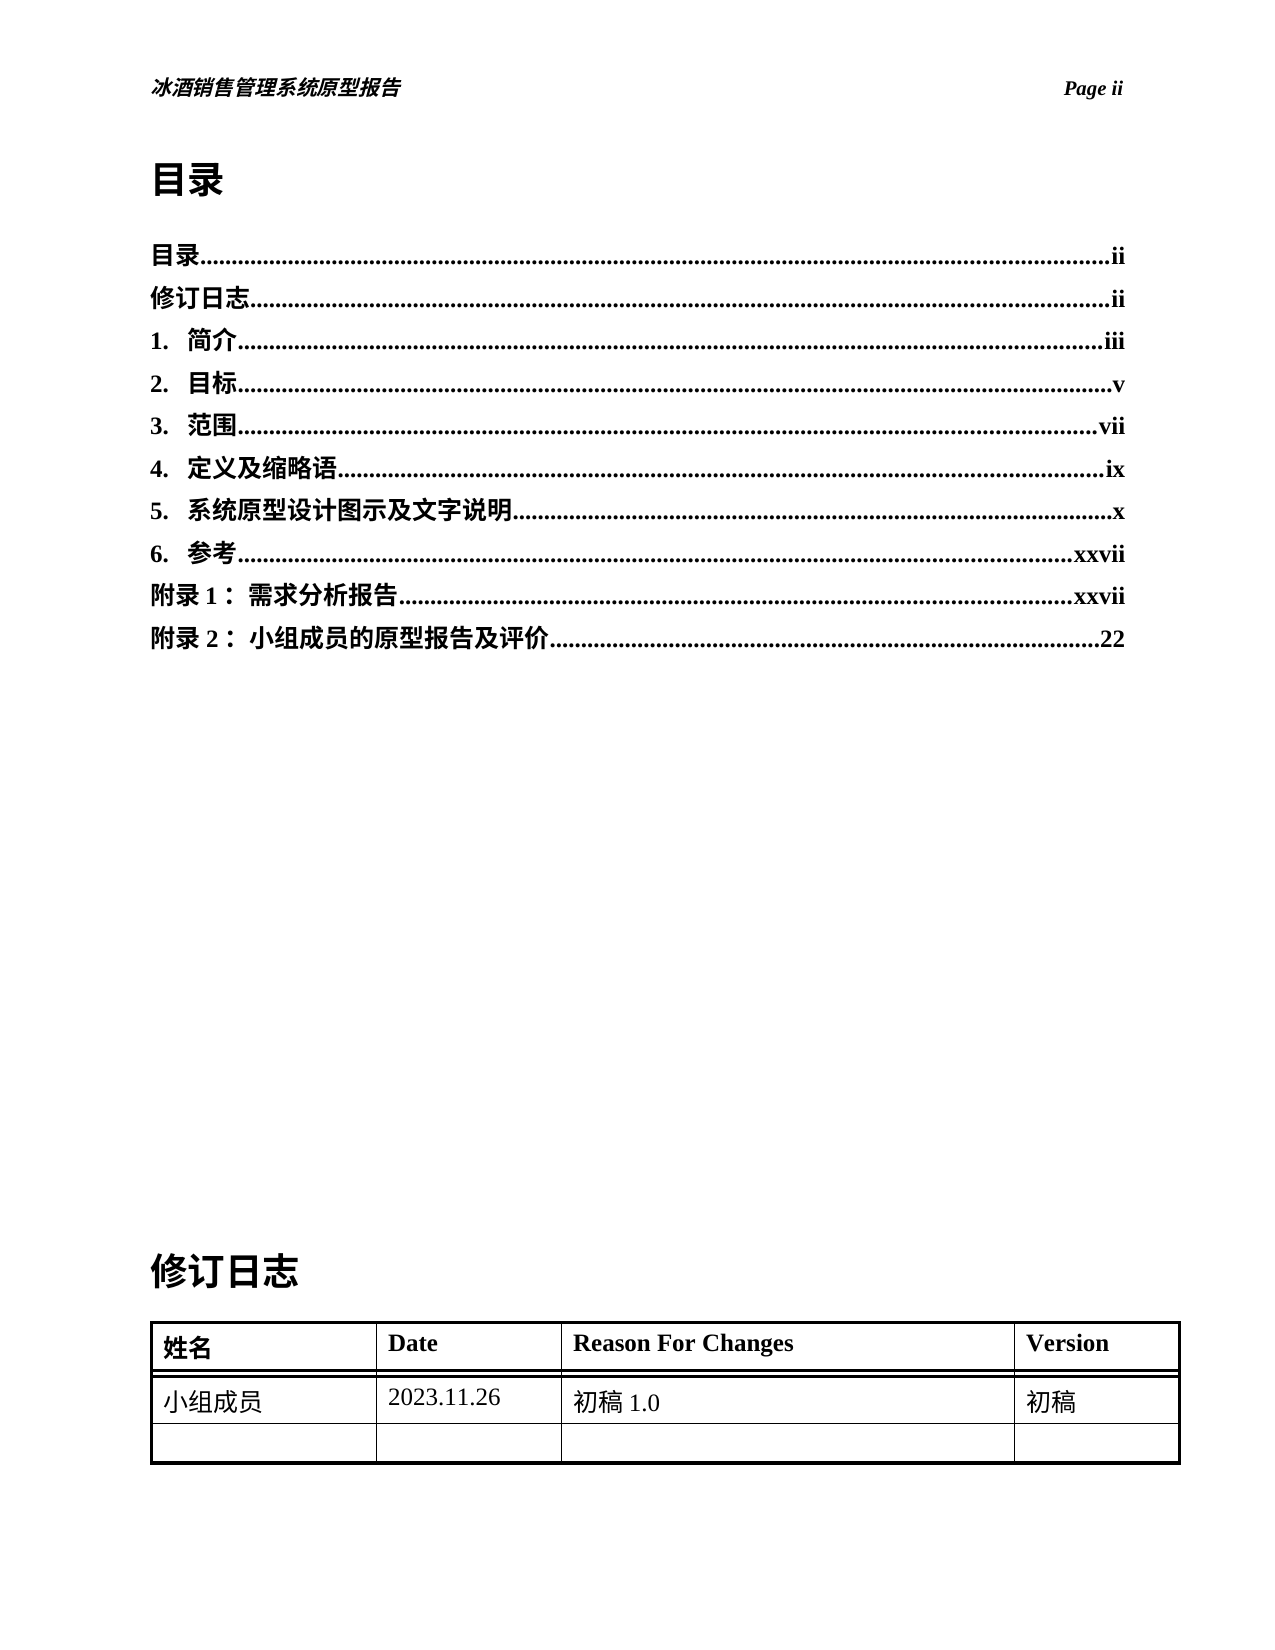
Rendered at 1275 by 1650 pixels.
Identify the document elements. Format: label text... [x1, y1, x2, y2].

text 3. 范围 vii [150, 406, 1125, 442]
table_cell 初稿 [1015, 1378, 1178, 1423]
table_cell 2023.11.26 [377, 1378, 561, 1423]
text 5. 系统原型设计图示及文字说明 x [150, 491, 1125, 527]
text 目录 [150, 150, 1125, 204]
text 6. 参考 xxvii [150, 533, 1125, 569]
table_cell [153, 1424, 376, 1461]
text 2. 目标 v [150, 363, 1125, 399]
table_cell 小组成员 [153, 1378, 376, 1423]
text 1. 简介 iii [150, 321, 1125, 357]
table_header 姓名 [153, 1324, 376, 1369]
text 附录1 ：需求分析报告 xxvii [150, 576, 1125, 612]
text 修订日志 ii [150, 278, 1125, 314]
table_cell [1015, 1424, 1178, 1461]
text 4. 定义及缩略语 ix [150, 448, 1125, 484]
table_header Version [1015, 1324, 1178, 1369]
text 附录 2 ：小组成员的原型报告及评价 22 [150, 618, 1125, 654]
text 修订日志 [150, 1242, 1125, 1296]
table_header Date [377, 1324, 561, 1369]
text 目录 ii [150, 236, 1125, 272]
table_header Reason For Changes [562, 1324, 1014, 1369]
table_cell [377, 1424, 561, 1461]
table_cell 初稿 1.0 [562, 1378, 1014, 1423]
table_cell [562, 1424, 1014, 1461]
